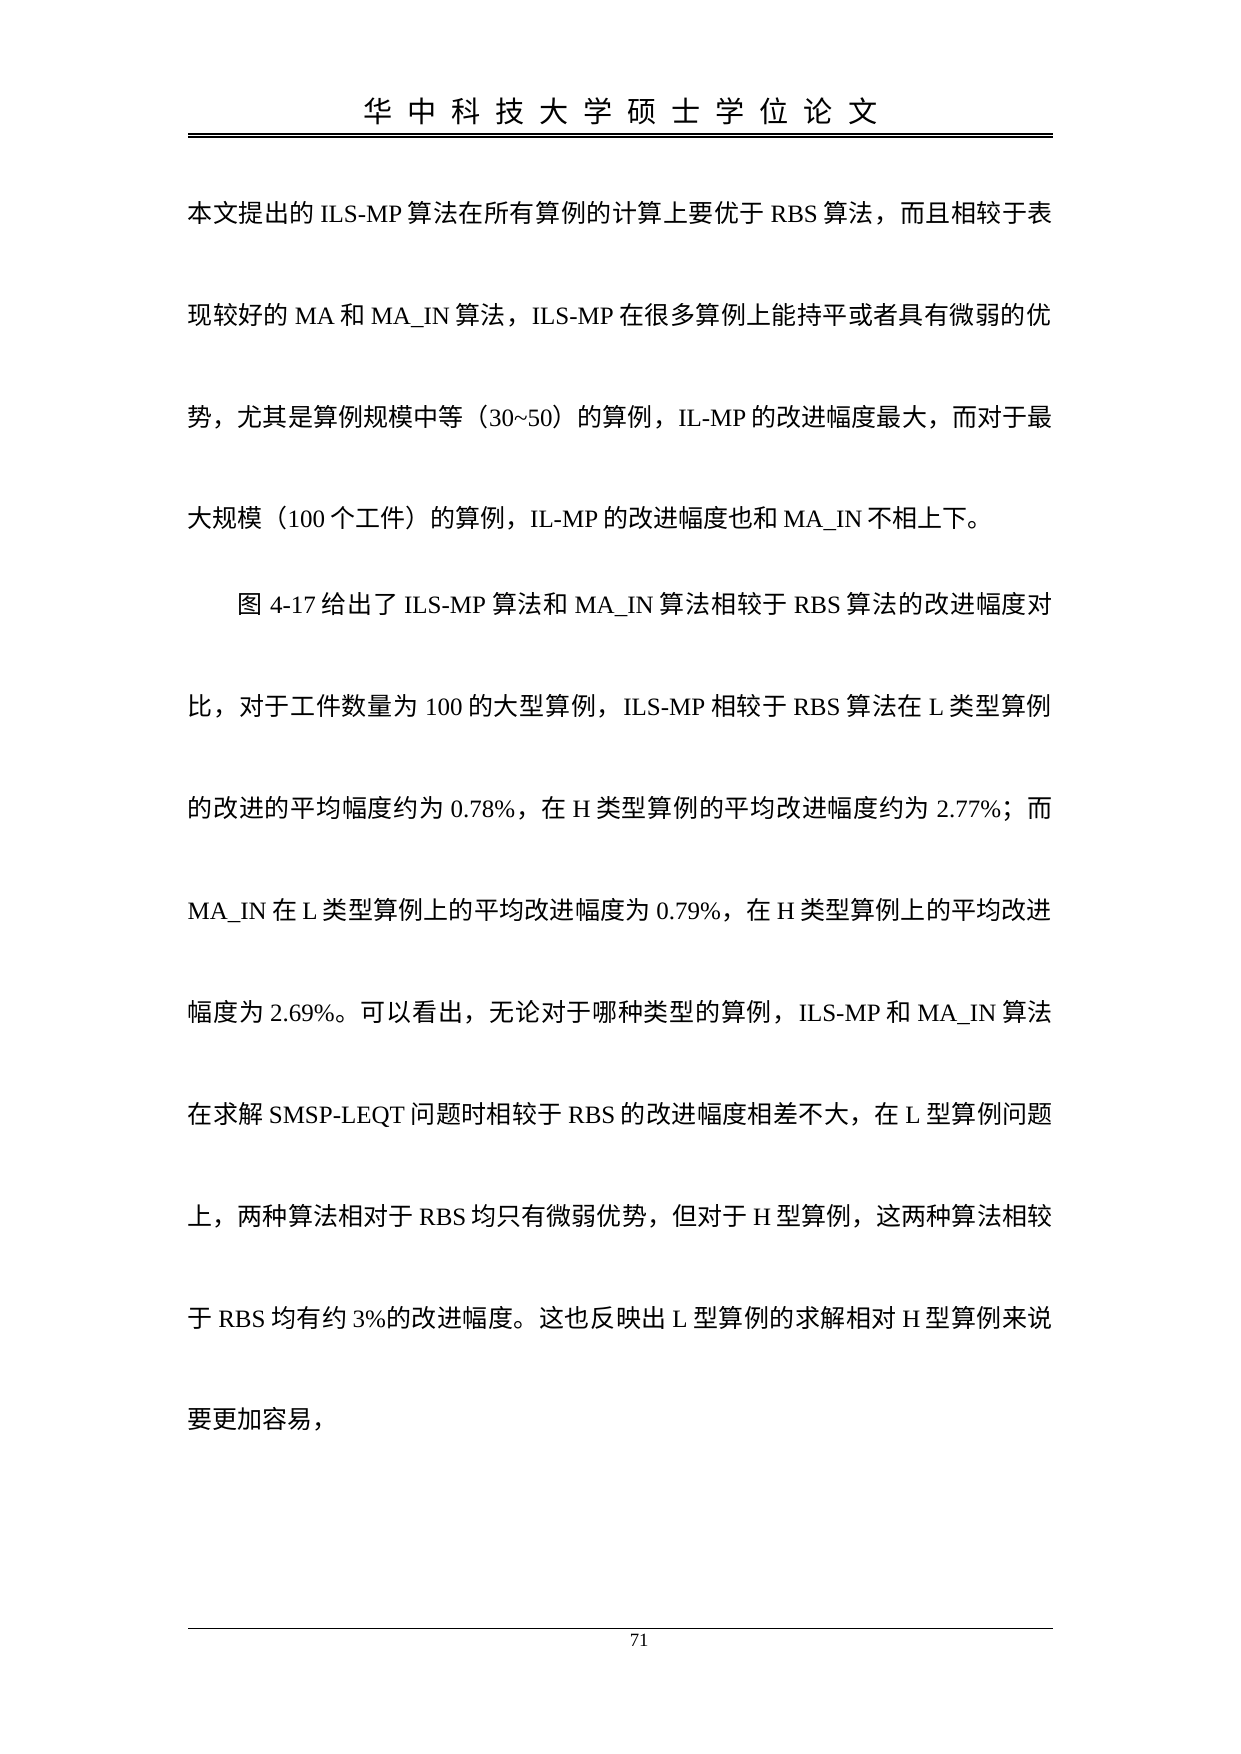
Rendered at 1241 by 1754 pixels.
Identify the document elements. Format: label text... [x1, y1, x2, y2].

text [187, 177, 1053, 551]
